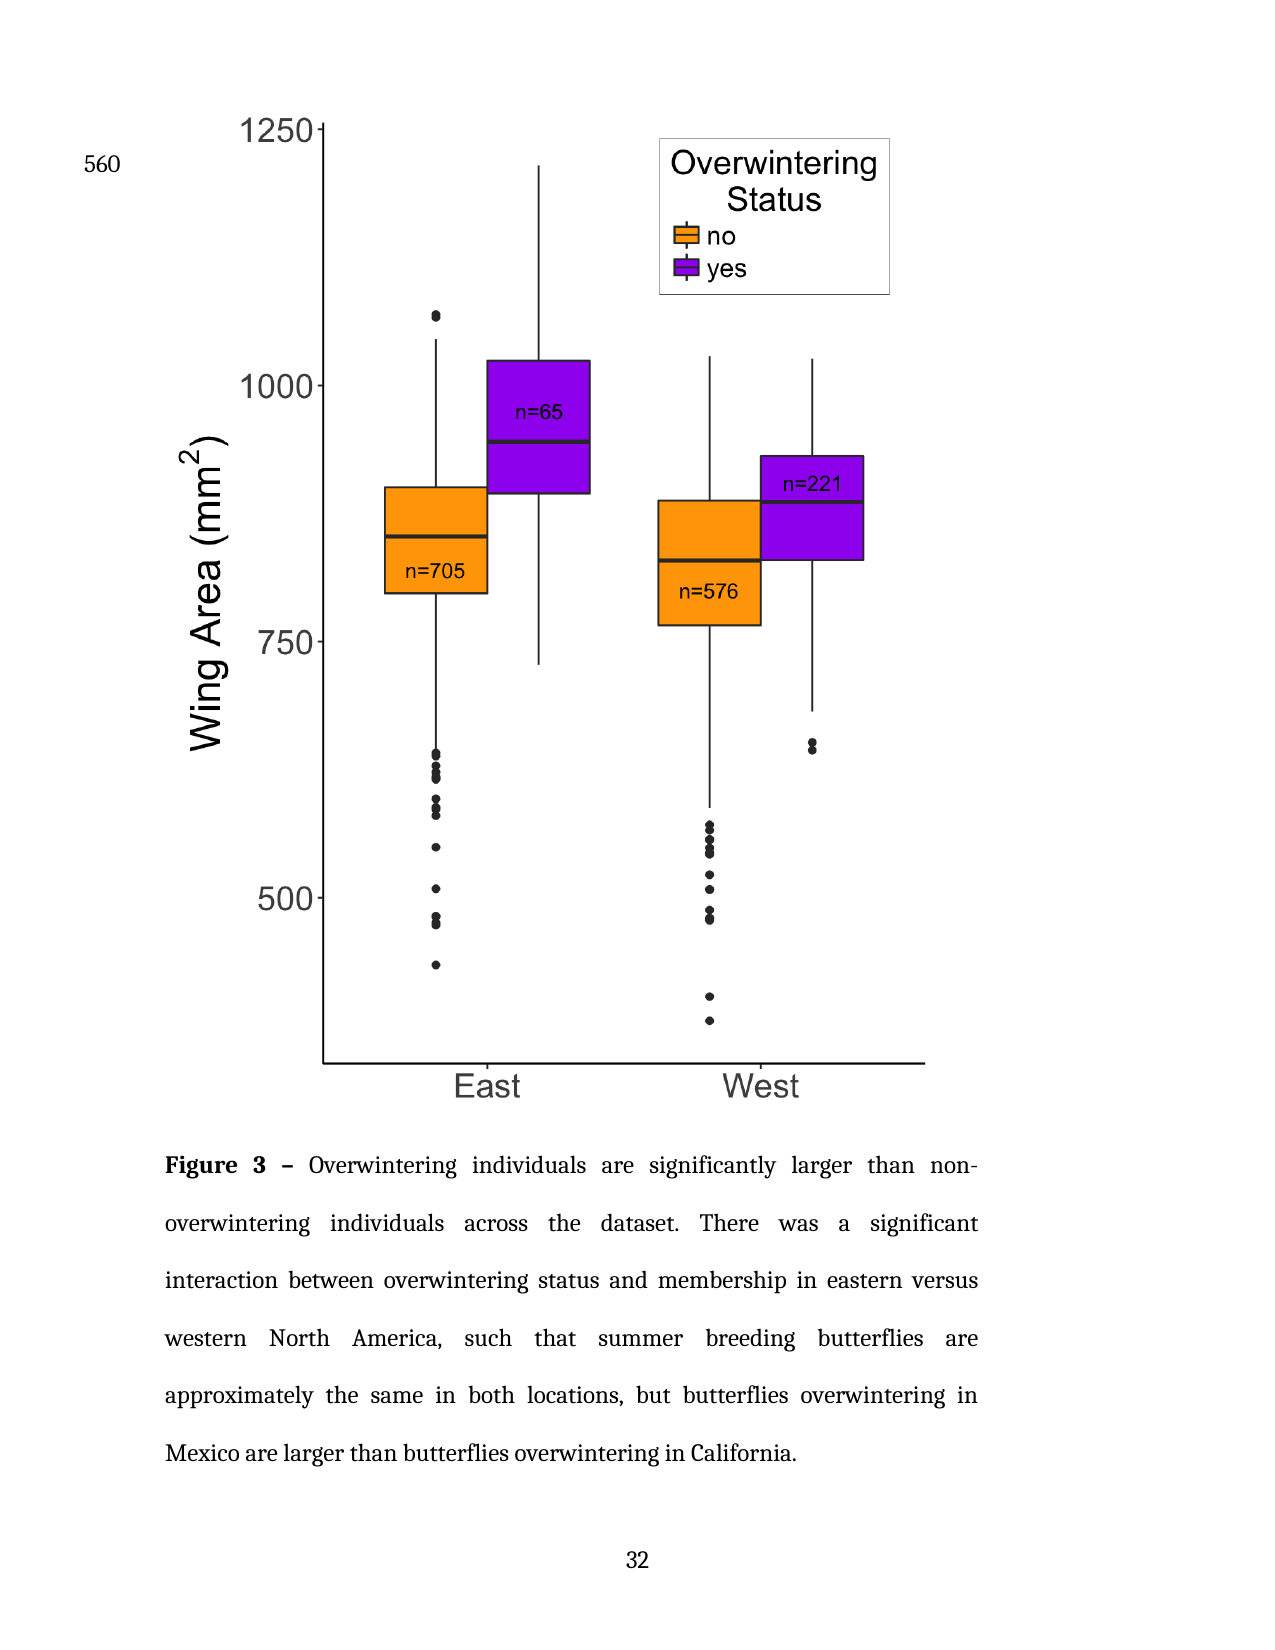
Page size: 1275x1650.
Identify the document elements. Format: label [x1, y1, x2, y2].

picture [168, 112, 935, 1107]
